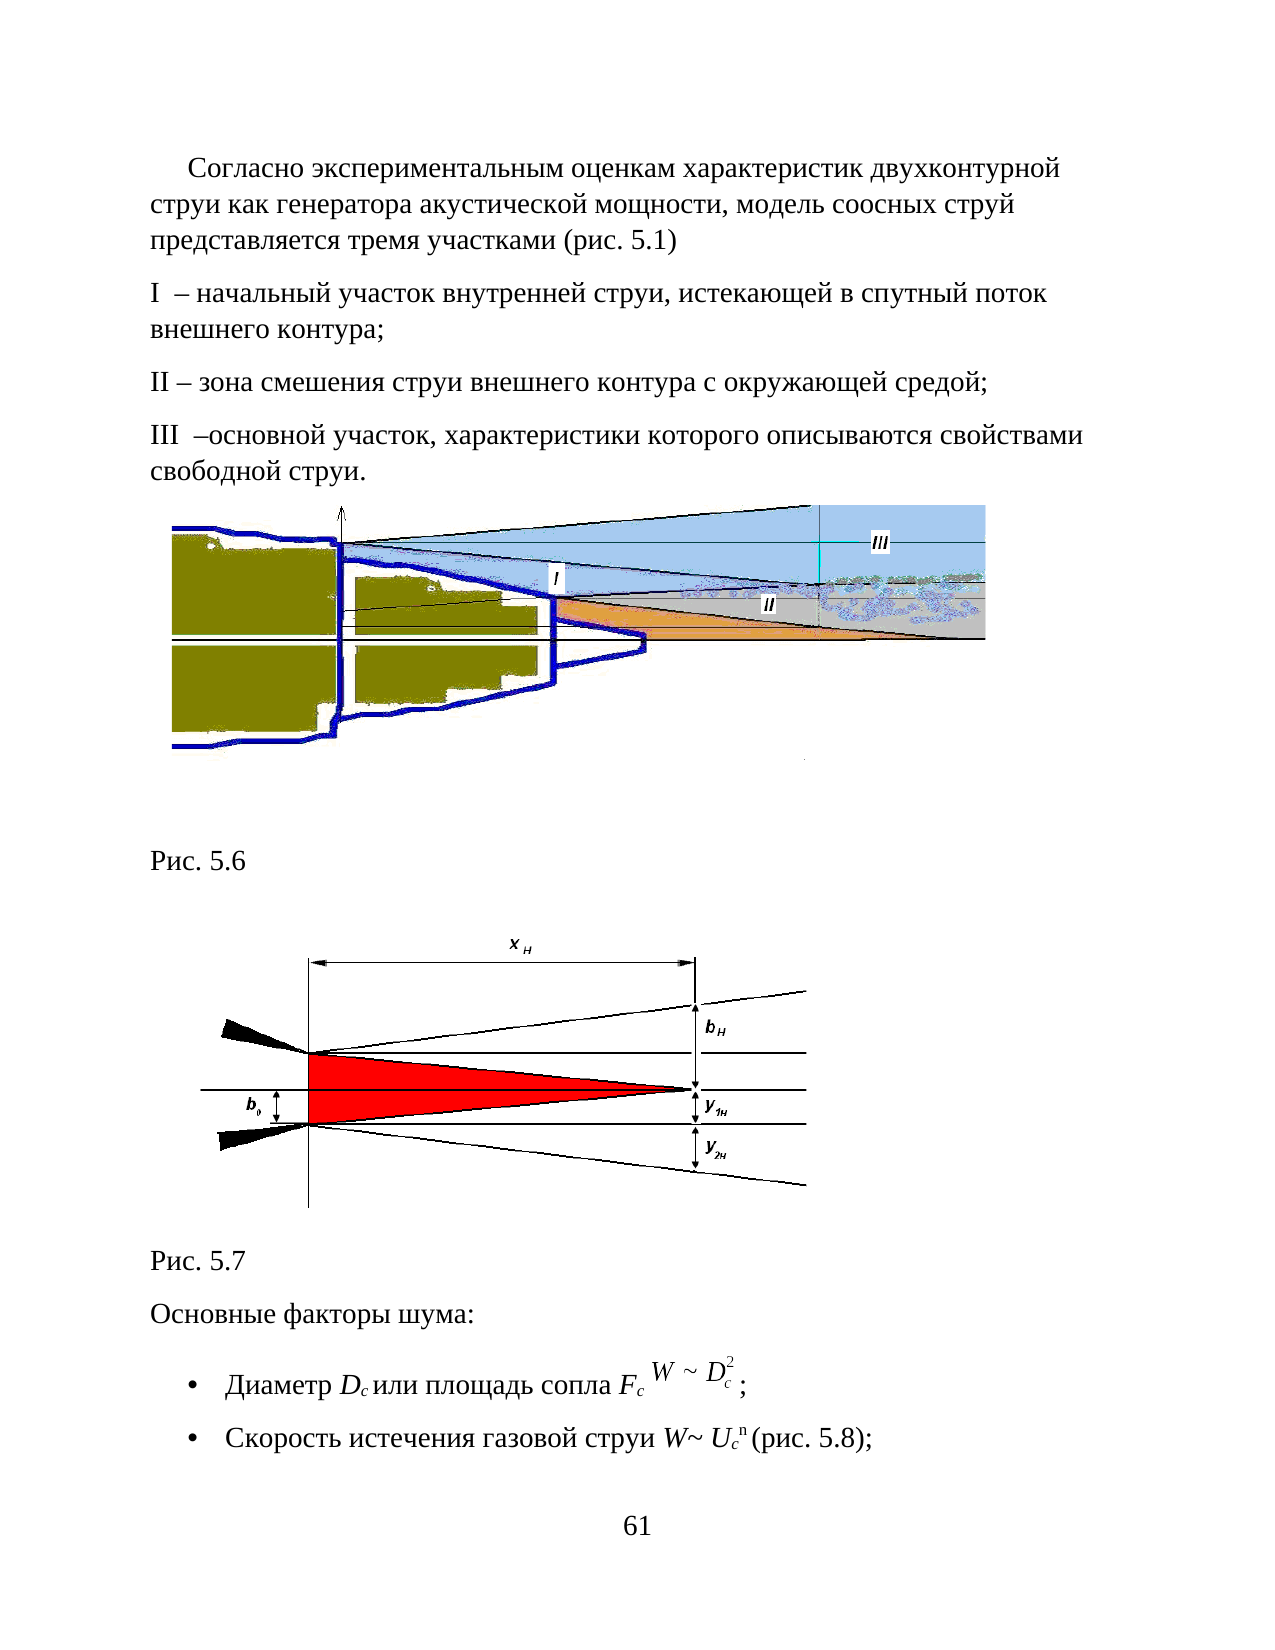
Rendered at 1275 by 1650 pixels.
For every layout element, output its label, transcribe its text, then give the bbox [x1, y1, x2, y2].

text II – зона смешения струи внешнего контура с окружающей средой; [150, 364, 1125, 398]
picture [171, 505, 986, 824]
picture [150, 895, 807, 1225]
text Pис. 5.6 [150, 843, 1125, 876]
text Основные факторы шума: [150, 1296, 1125, 1330]
list Cкорость истечения газовой струи W~ Uсn (рис. 5.8); [187, 1420, 1125, 1453]
list Диаметр Dс или площадь сопла Fс ; [187, 1349, 1125, 1401]
text Согласно экспериментальным оценкам характеристик двухконтурной струи как генератора акустической мощности, модель соосных струй представляется тремя участками (рис. 5.1) [150, 150, 1125, 256]
text III –основной участок, характеристики которого описываются свойствами свободной струи. [150, 417, 1125, 487]
text Рис. 5.7 [150, 1243, 1125, 1277]
text I – начальный участок внутренней струи, истекающей в спyтный поток внешнего контура; [150, 275, 1125, 345]
